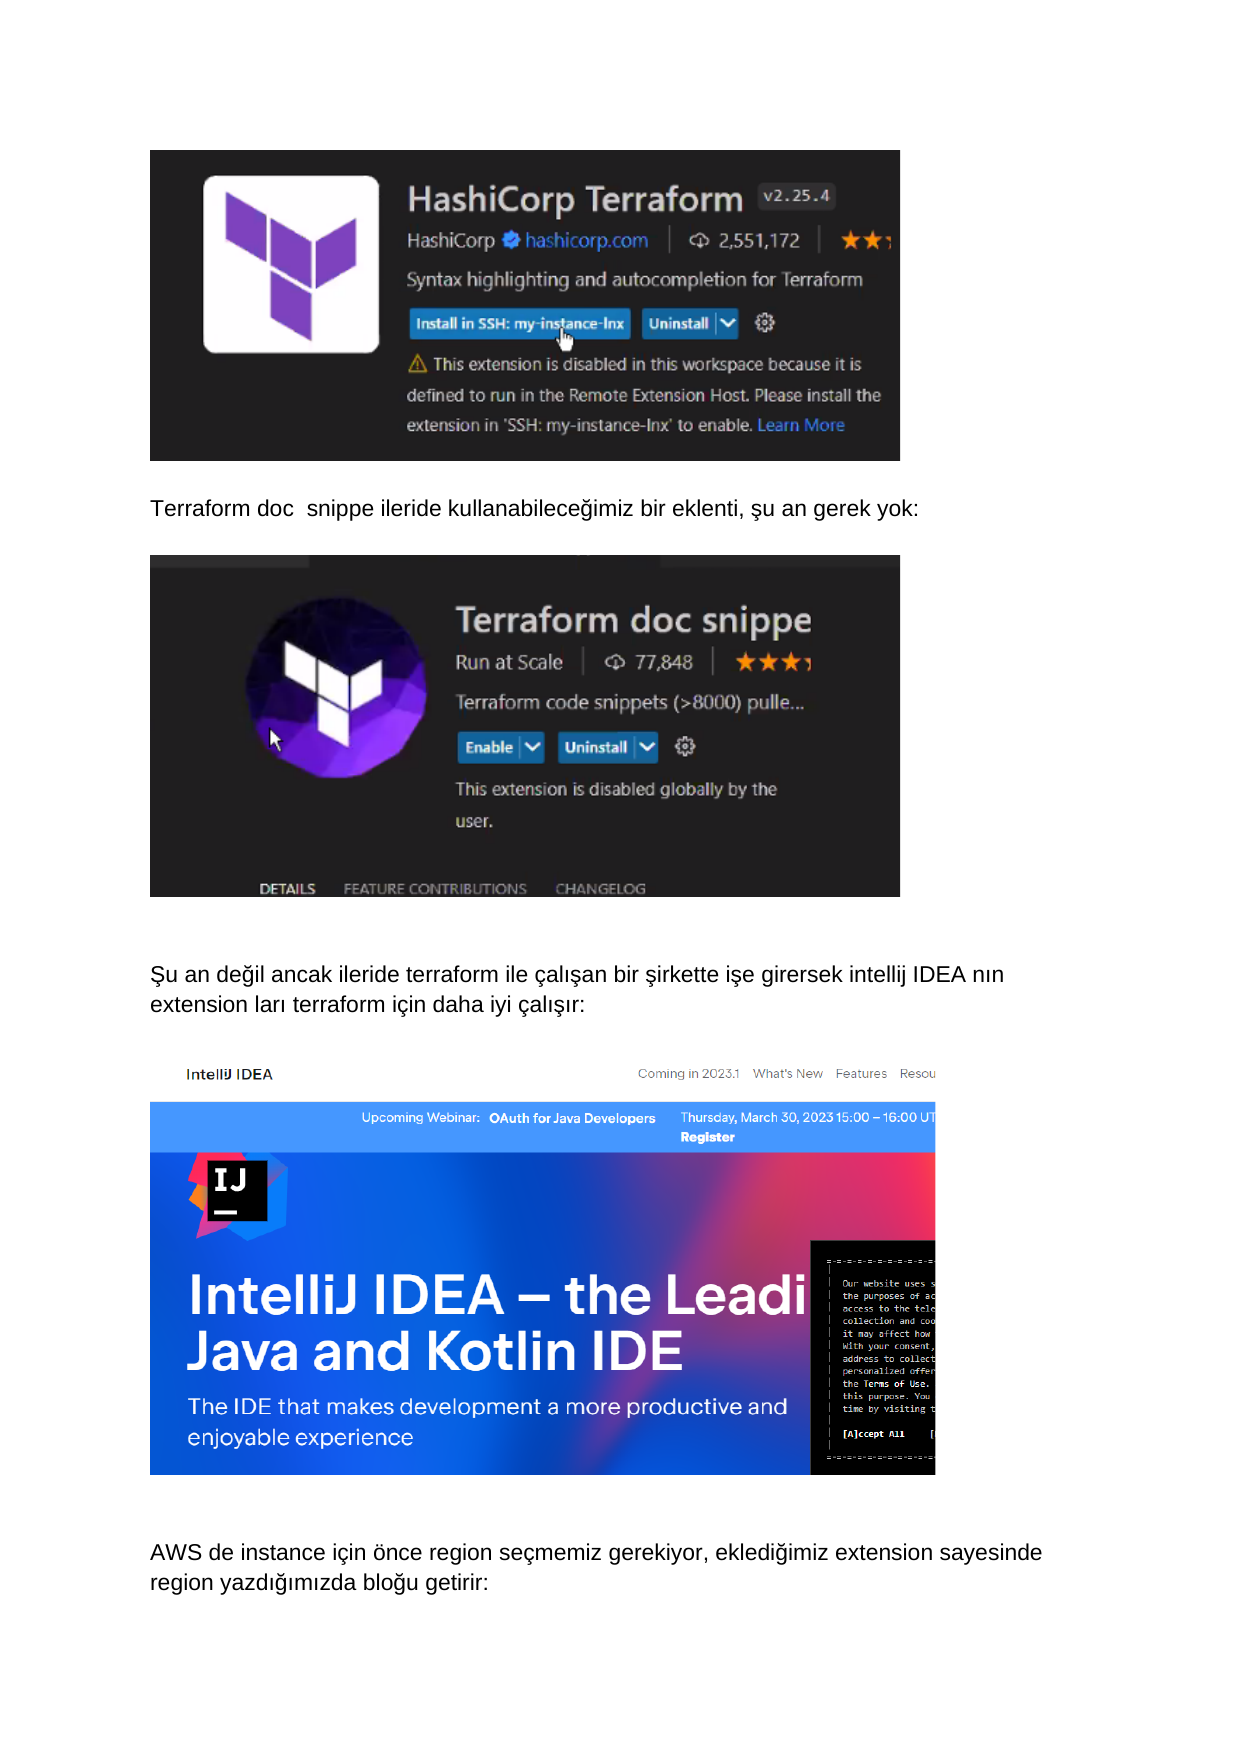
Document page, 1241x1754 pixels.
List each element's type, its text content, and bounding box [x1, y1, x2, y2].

picture [150, 150, 901, 461]
text AWS de instance için önce region seçmemiz gerekiyor, eklediğimiz extension sayesinde region yazdığımızda bloğu getirir: [150, 1539, 1090, 1595]
picture [150, 1051, 936, 1475]
text Şu an değil ancak ileride terraform ile çalışan bir şirkette işe girersek intellij IDEA nın extension ları terraform için daha iyi çalışır: [150, 961, 1090, 1017]
text Terraform doc snippe ileride kullanabileceğimiz bir eklenti, şu an gerek yok: [150, 494, 1090, 521]
picture [150, 555, 901, 897]
